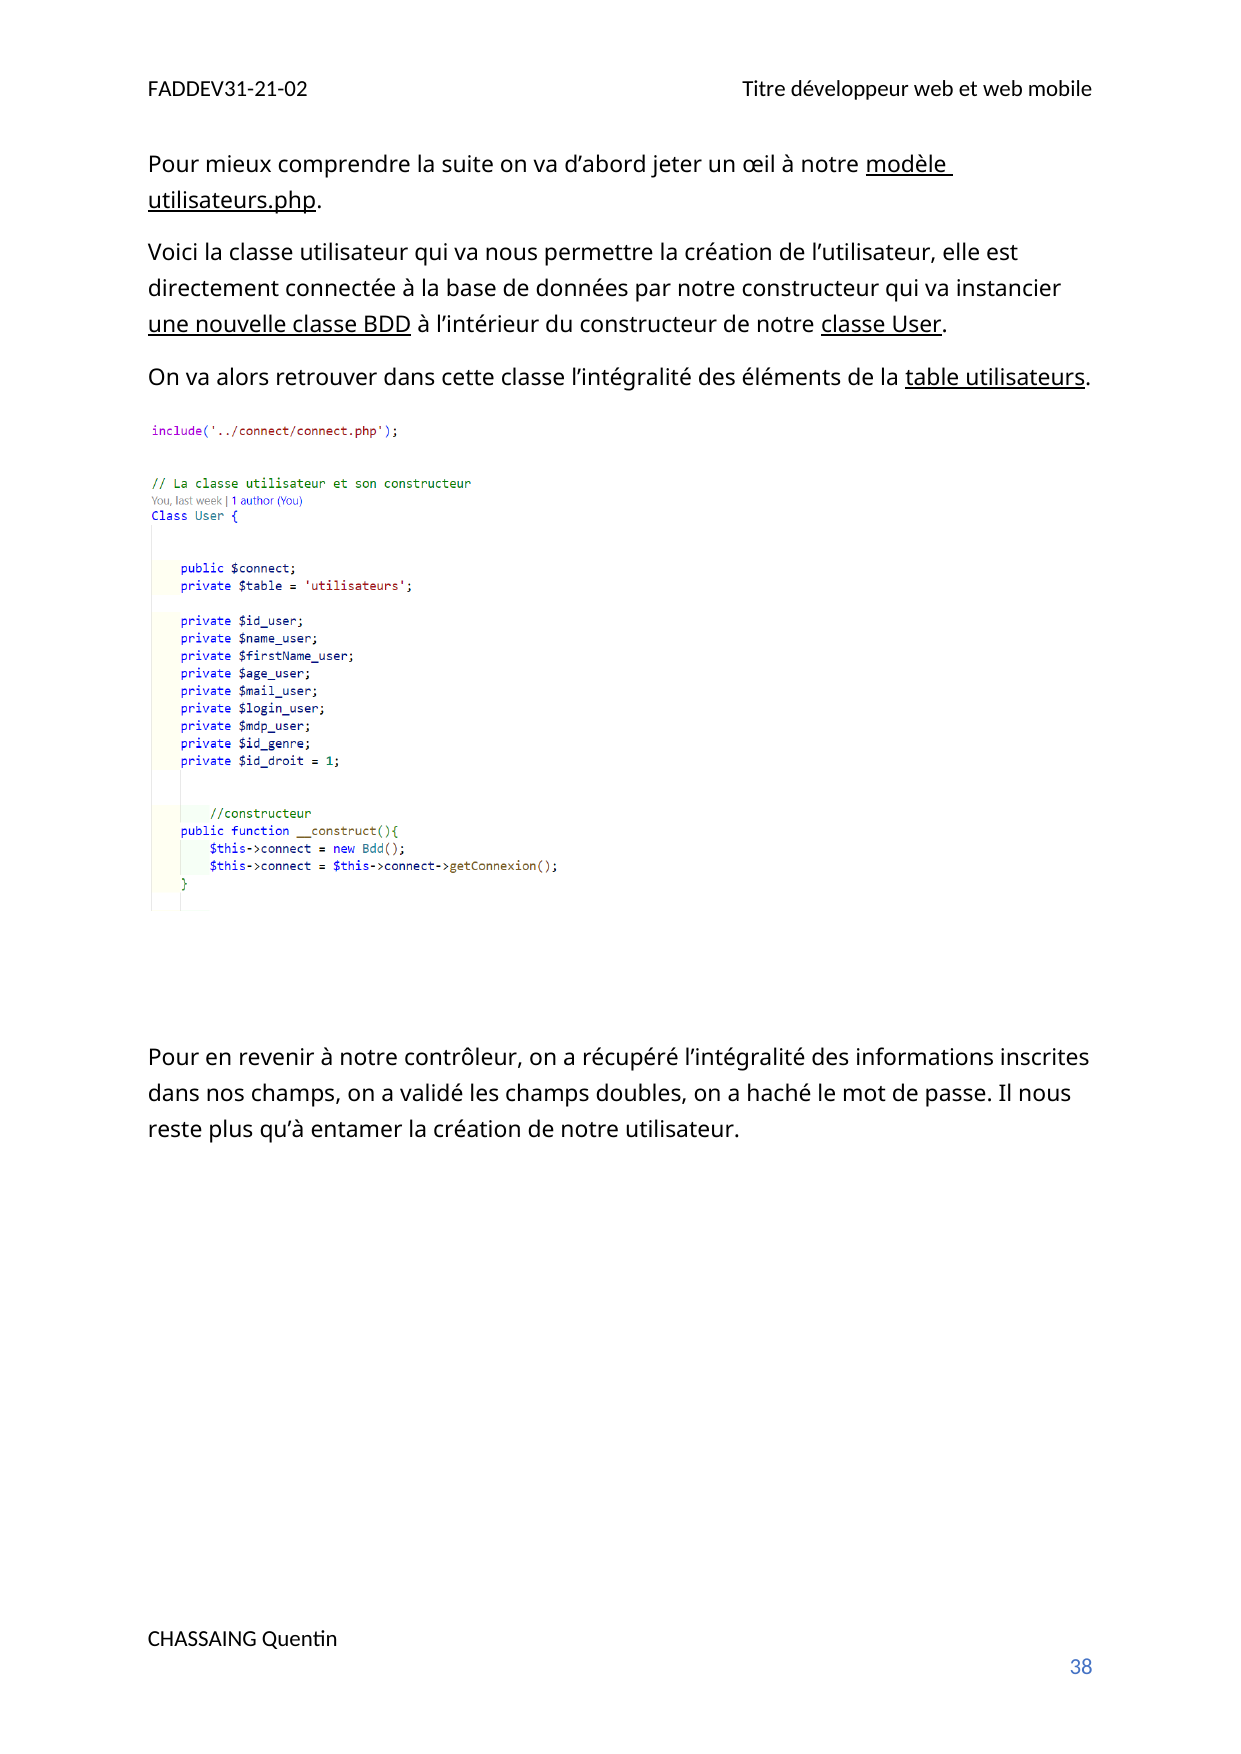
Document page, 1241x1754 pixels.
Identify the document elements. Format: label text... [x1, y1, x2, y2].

text Voici la classe utilisateur qui va nous permettre la création de l’utilisateur, elle est directement connectée à la base de données par notre constructeur qui va instancier une nouvelle classe BDD à l’intérieur du constructeur de notre classe User. [148, 236, 1093, 339]
picture [147, 418, 724, 911]
text Pour en revenir à notre contrôleur, on a récupéré l’intégralité des informations inscrites dans nos champs, on a validé les champs doubles, on a haché le mot de passe. Il nous reste plus qu’à entamer la création de notre utilisateur. [148, 1041, 1093, 1144]
text Pour mieux comprendre la suite on va d’abord jeter un œil à notre modèle utilisateurs.php. [148, 148, 1093, 215]
text On va alors retrouver dans cette classe l’intégralité des éléments de la table utilisateurs. [148, 361, 1093, 392]
